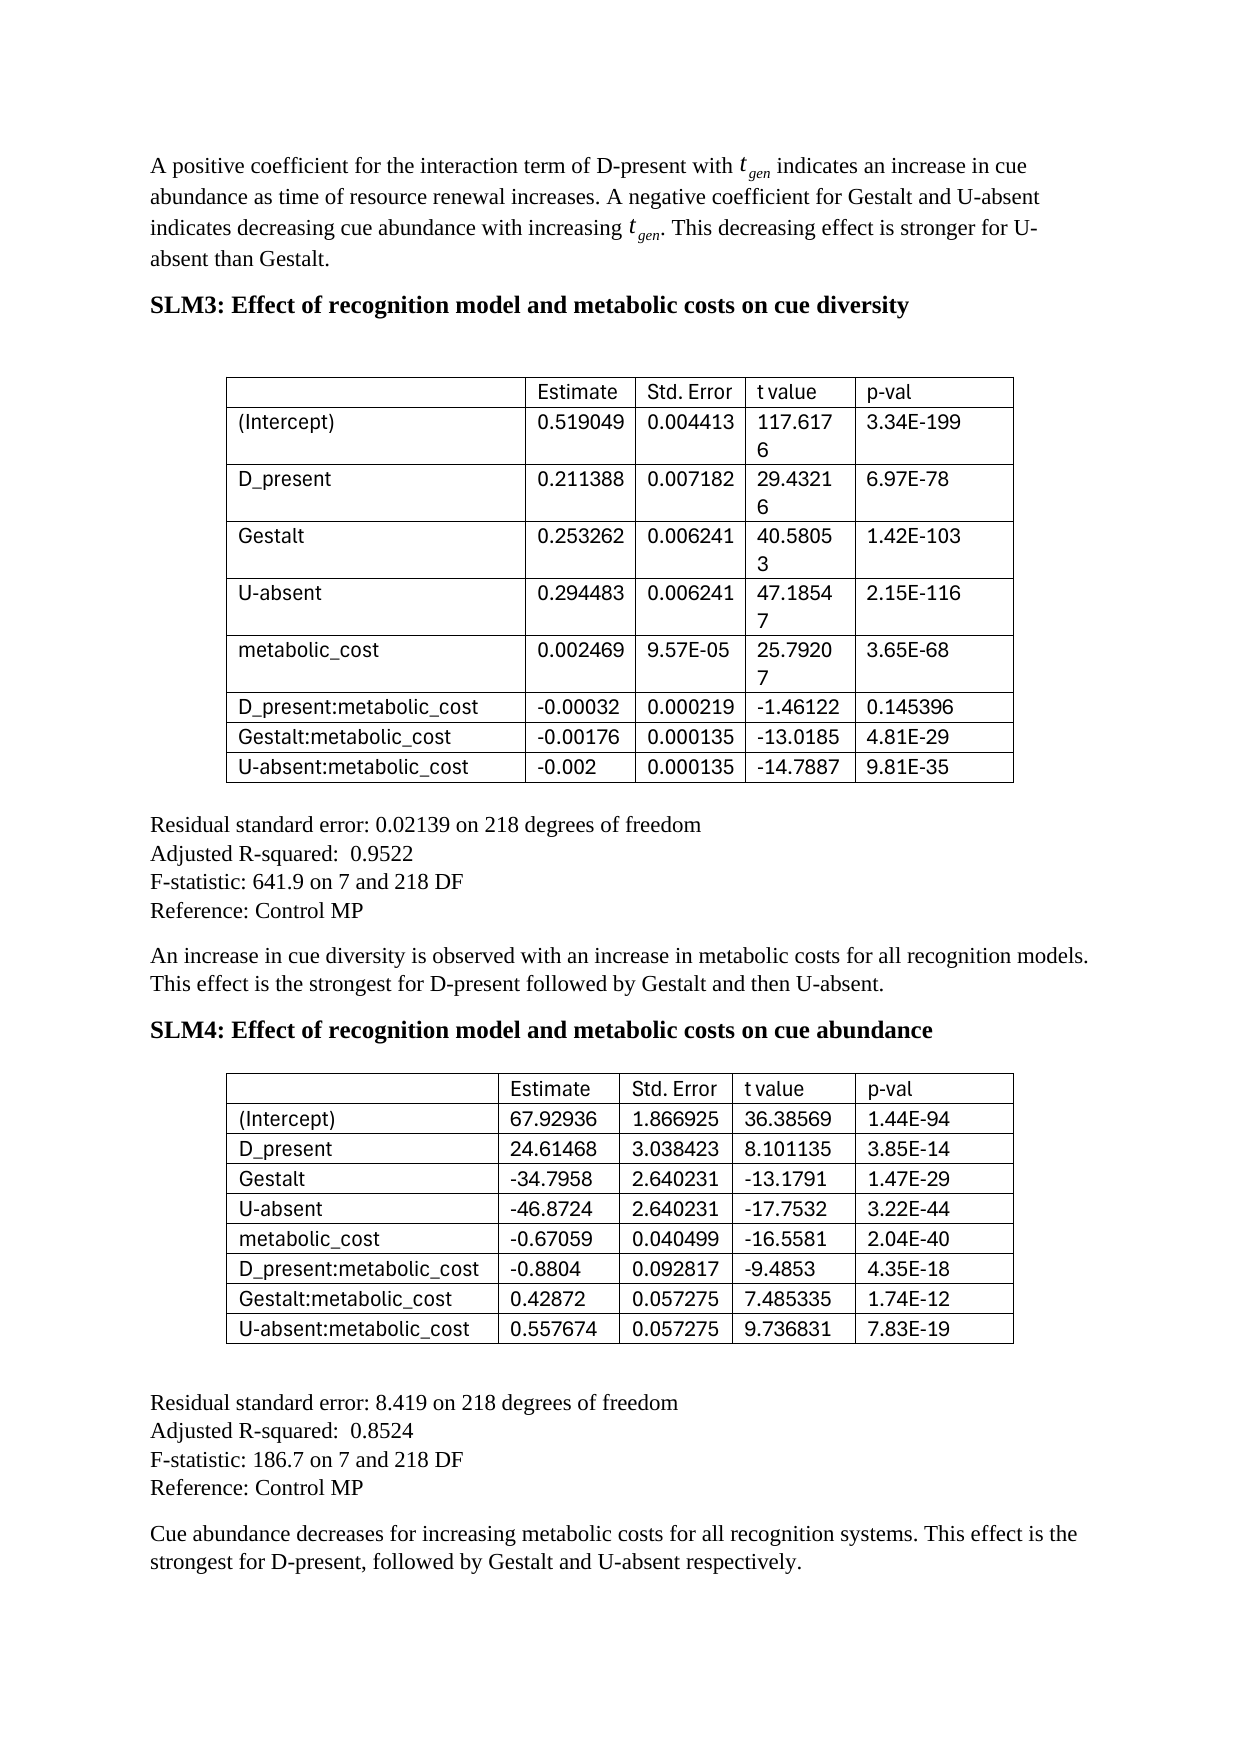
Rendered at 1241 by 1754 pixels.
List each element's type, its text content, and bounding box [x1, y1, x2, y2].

table_cell 1.74E-12 [856, 1284, 1013, 1313]
table_cell 4.81E-29 [856, 723, 1013, 752]
table_cell 0.000135 [636, 723, 745, 752]
table_header Std. Error [636, 378, 745, 407]
table_cell -0.00176 [526, 723, 635, 752]
table_cell Gestalt [227, 522, 525, 578]
table_cell 9.81E-35 [856, 753, 1013, 782]
table_cell 29.43216 [746, 465, 855, 521]
table_cell 25.79207 [746, 636, 855, 692]
table_cell -34.7958 [499, 1164, 619, 1193]
table_cell 3.22E-44 [856, 1194, 1013, 1223]
text Residual standard error: 0.02139 on 218 degrees of freedom Adjusted R-squared: 0.9522 F-statistic: 641.9 on 7 and 218 DF Reference: Control MP [150, 783, 1090, 923]
table_header p-val [856, 1074, 1013, 1103]
table_cell U-absent:metabolic_cost [227, 753, 525, 782]
table_cell (Intercept) [227, 408, 525, 464]
table_cell 0.42872 [499, 1284, 619, 1313]
table_header [227, 378, 525, 407]
table_header Estimate [526, 378, 635, 407]
table_header [227, 1074, 498, 1103]
table_header Estimate [499, 1074, 619, 1103]
table_cell 2.15E-116 [856, 579, 1013, 635]
table_cell 3.34E-199 [856, 408, 1013, 464]
table_header t value [733, 1074, 855, 1103]
table_cell 0.057275 [620, 1284, 732, 1313]
table_cell Gestalt:metabolic_cost [227, 1284, 498, 1313]
table_cell U-absent:metabolic_cost [227, 1314, 498, 1343]
table_cell -14.7887 [746, 753, 855, 782]
table_cell 8.101135 [733, 1134, 855, 1163]
table_cell -0.002 [526, 753, 635, 782]
table_header p-val [856, 378, 1013, 407]
table_cell U-absent [227, 579, 525, 635]
table_cell 0.057275 [620, 1314, 732, 1343]
table_cell 0.145396 [856, 693, 1013, 722]
subtitle SLM4: Effect of recognition model and metabolic costs on cue abundance [150, 1016, 1090, 1073]
table_cell 3.85E-14 [856, 1134, 1013, 1163]
table_cell 24.61468 [499, 1134, 619, 1163]
table_cell 0.007182 [636, 465, 745, 521]
table_cell 1.866925 [620, 1104, 732, 1133]
table_cell 9.736831 [733, 1314, 855, 1343]
table_cell -9.4853 [733, 1254, 855, 1283]
table_cell -17.7532 [733, 1194, 855, 1223]
table_cell 9.57E-05 [636, 636, 745, 692]
table_cell -0.00032 [526, 693, 635, 722]
table_cell Gestalt [227, 1164, 498, 1193]
table_cell 0.002469 [526, 636, 635, 692]
table_cell -1.46122 [746, 693, 855, 722]
table_cell (Intercept) [227, 1104, 498, 1133]
table_cell 1.44E-94 [856, 1104, 1013, 1133]
table_header t value [746, 378, 855, 407]
table_cell 7.83E-19 [856, 1314, 1013, 1343]
table_cell 0.040499 [620, 1224, 732, 1253]
text An increase in cue diversity is observed with an increase in metabolic costs for all recognition models. This effect is the strongest for D-present followed by Gestalt and then U-absent. [150, 942, 1090, 997]
table_cell -0.8804 [499, 1254, 619, 1283]
table_cell 2.640231 [620, 1194, 732, 1223]
table_cell 0.006241 [636, 522, 745, 578]
subtitle SLM3: Effect of recognition model and metabolic costs on cue diversity [150, 290, 1090, 377]
table_cell 0.000135 [636, 753, 745, 782]
table_cell 6.97E-78 [856, 465, 1013, 521]
table_cell 36.38569 [733, 1104, 855, 1133]
table_cell -0.67059 [499, 1224, 619, 1253]
table_cell -16.5581 [733, 1224, 855, 1253]
table_cell 117.6176 [746, 408, 855, 464]
table_cell D_present [227, 465, 525, 521]
table_cell 0.000219 [636, 693, 745, 722]
table_cell Gestalt:metabolic_cost [227, 723, 525, 752]
table_cell 40.58053 [746, 522, 855, 578]
table_cell U-absent [227, 1194, 498, 1223]
table_cell 7.485335 [733, 1284, 855, 1313]
text A positive coefficient for the interaction term of D-present with indicates an increase in cue abundance as time of resource renewal increases. A negative coefficient for Gestalt and U-absent indicates decreasing cue abundance with increasing . This decreasing effect is stronger for U-absent than Gestalt. [150, 150, 1090, 272]
text Residual standard error: 8.419 on 218 degrees of freedom Adjusted R-squared: 0.8524 F-statistic: 186.7 on 7 and 218 DF Reference: Control MP [150, 1389, 1090, 1501]
table_cell -13.1791 [733, 1164, 855, 1193]
table_header Std. Error [620, 1074, 732, 1103]
table_cell 4.35E-18 [856, 1254, 1013, 1283]
table_cell D_present [227, 1134, 498, 1163]
table_cell 67.92936 [499, 1104, 619, 1133]
table_cell 0.557674 [499, 1314, 619, 1343]
table_cell -46.8724 [499, 1194, 619, 1223]
table_cell 0.092817 [620, 1254, 732, 1283]
table_cell 3.038423 [620, 1134, 732, 1163]
table_cell 0.519049 [526, 408, 635, 464]
table_cell 0.004413 [636, 408, 745, 464]
table_cell 0.006241 [636, 579, 745, 635]
table_cell metabolic_cost [227, 1224, 498, 1253]
table_cell 0.211388 [526, 465, 635, 521]
table_cell D_present:metabolic_cost [227, 1254, 498, 1283]
table_cell D_present:metabolic_cost [227, 693, 525, 722]
table_cell 3.65E-68 [856, 636, 1013, 692]
table_cell 0.294483 [526, 579, 635, 635]
text Cue abundance decreases for increasing metabolic costs for all recognition systems. This effect is the strongest for D-present, followed by Gestalt and U-absent respectively. [150, 1519, 1090, 1574]
table_cell 1.47E-29 [856, 1164, 1013, 1193]
table_cell 2.640231 [620, 1164, 732, 1193]
table_cell 1.42E-103 [856, 522, 1013, 578]
table_cell metabolic_cost [227, 636, 525, 692]
table_cell 0.253262 [526, 522, 635, 578]
table_cell 47.18547 [746, 579, 855, 635]
table_cell 2.04E-40 [856, 1224, 1013, 1253]
table_cell -13.0185 [746, 723, 855, 752]
